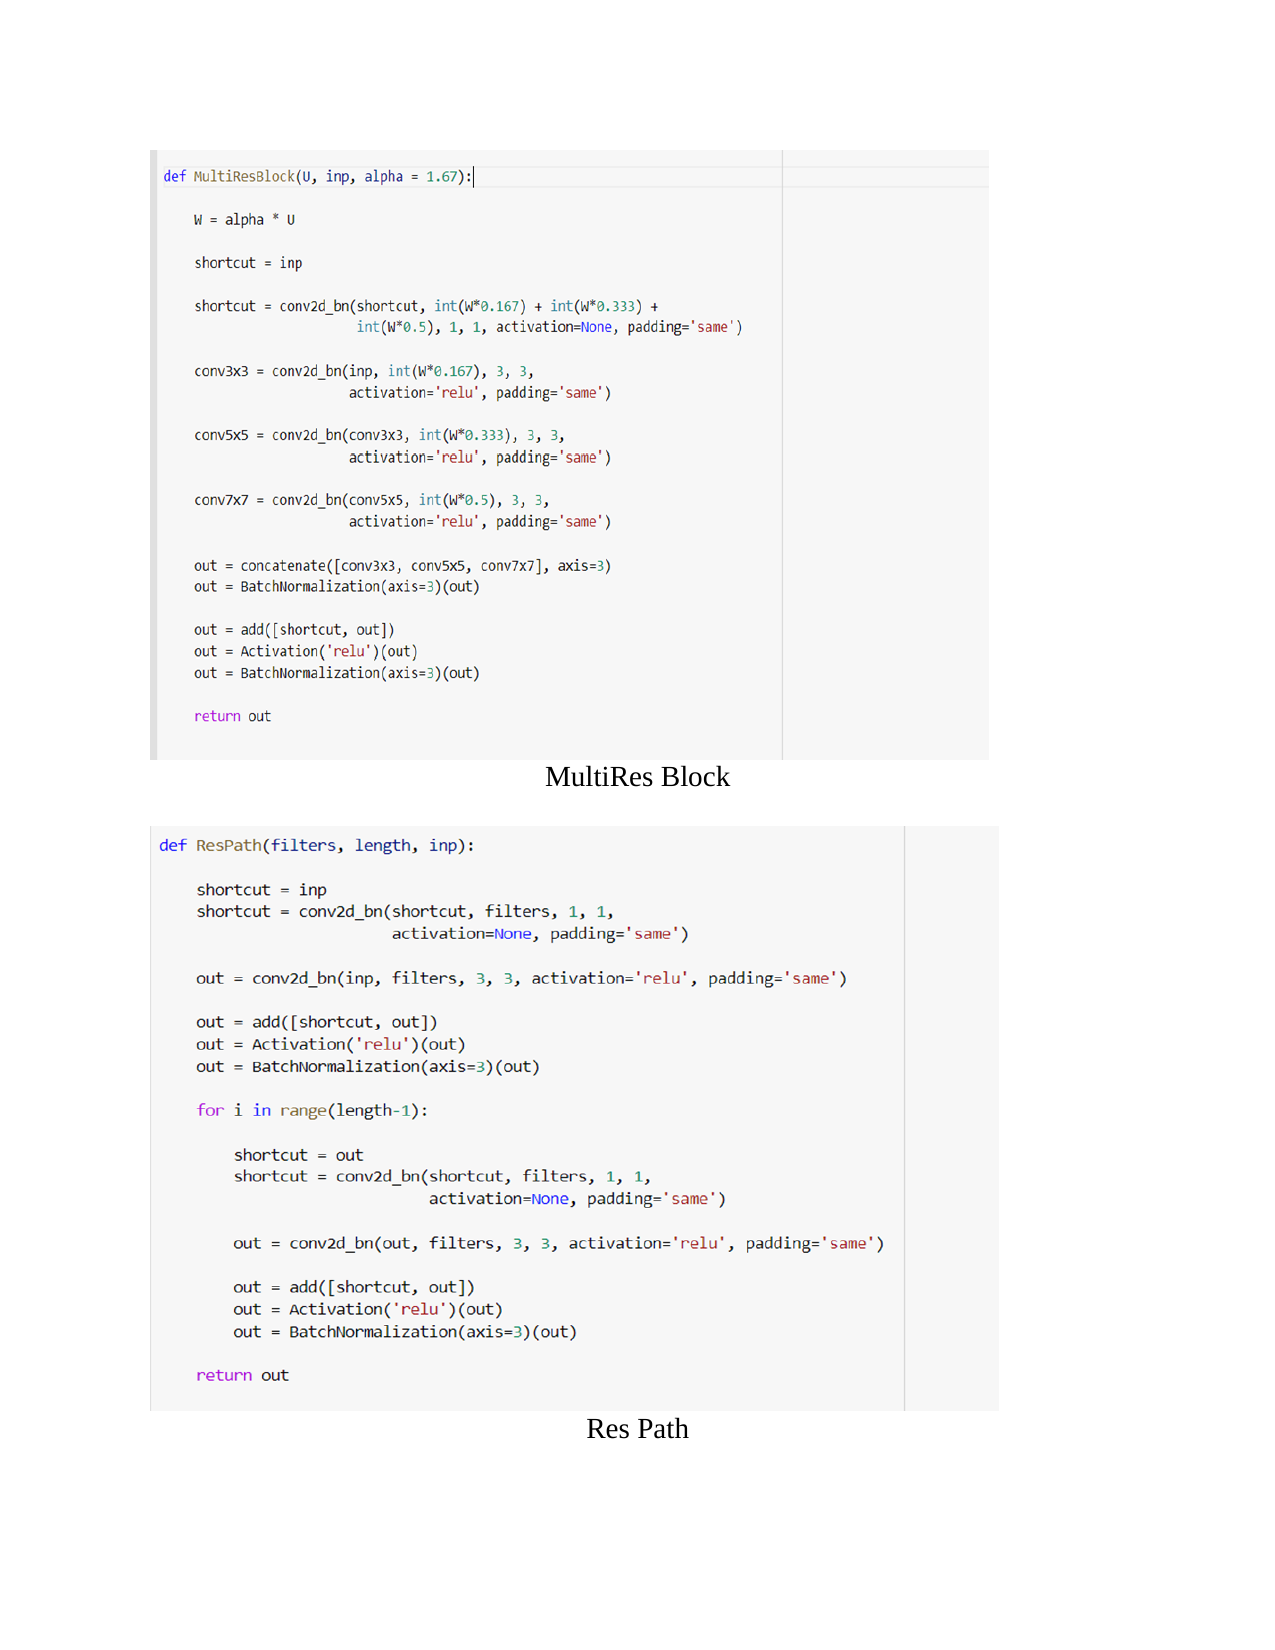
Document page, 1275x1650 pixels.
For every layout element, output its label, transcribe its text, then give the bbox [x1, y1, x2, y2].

picture [150, 150, 989, 760]
text MultiRes Block [150, 759, 1125, 793]
text Res Path [150, 1411, 1125, 1444]
picture [150, 826, 999, 1411]
